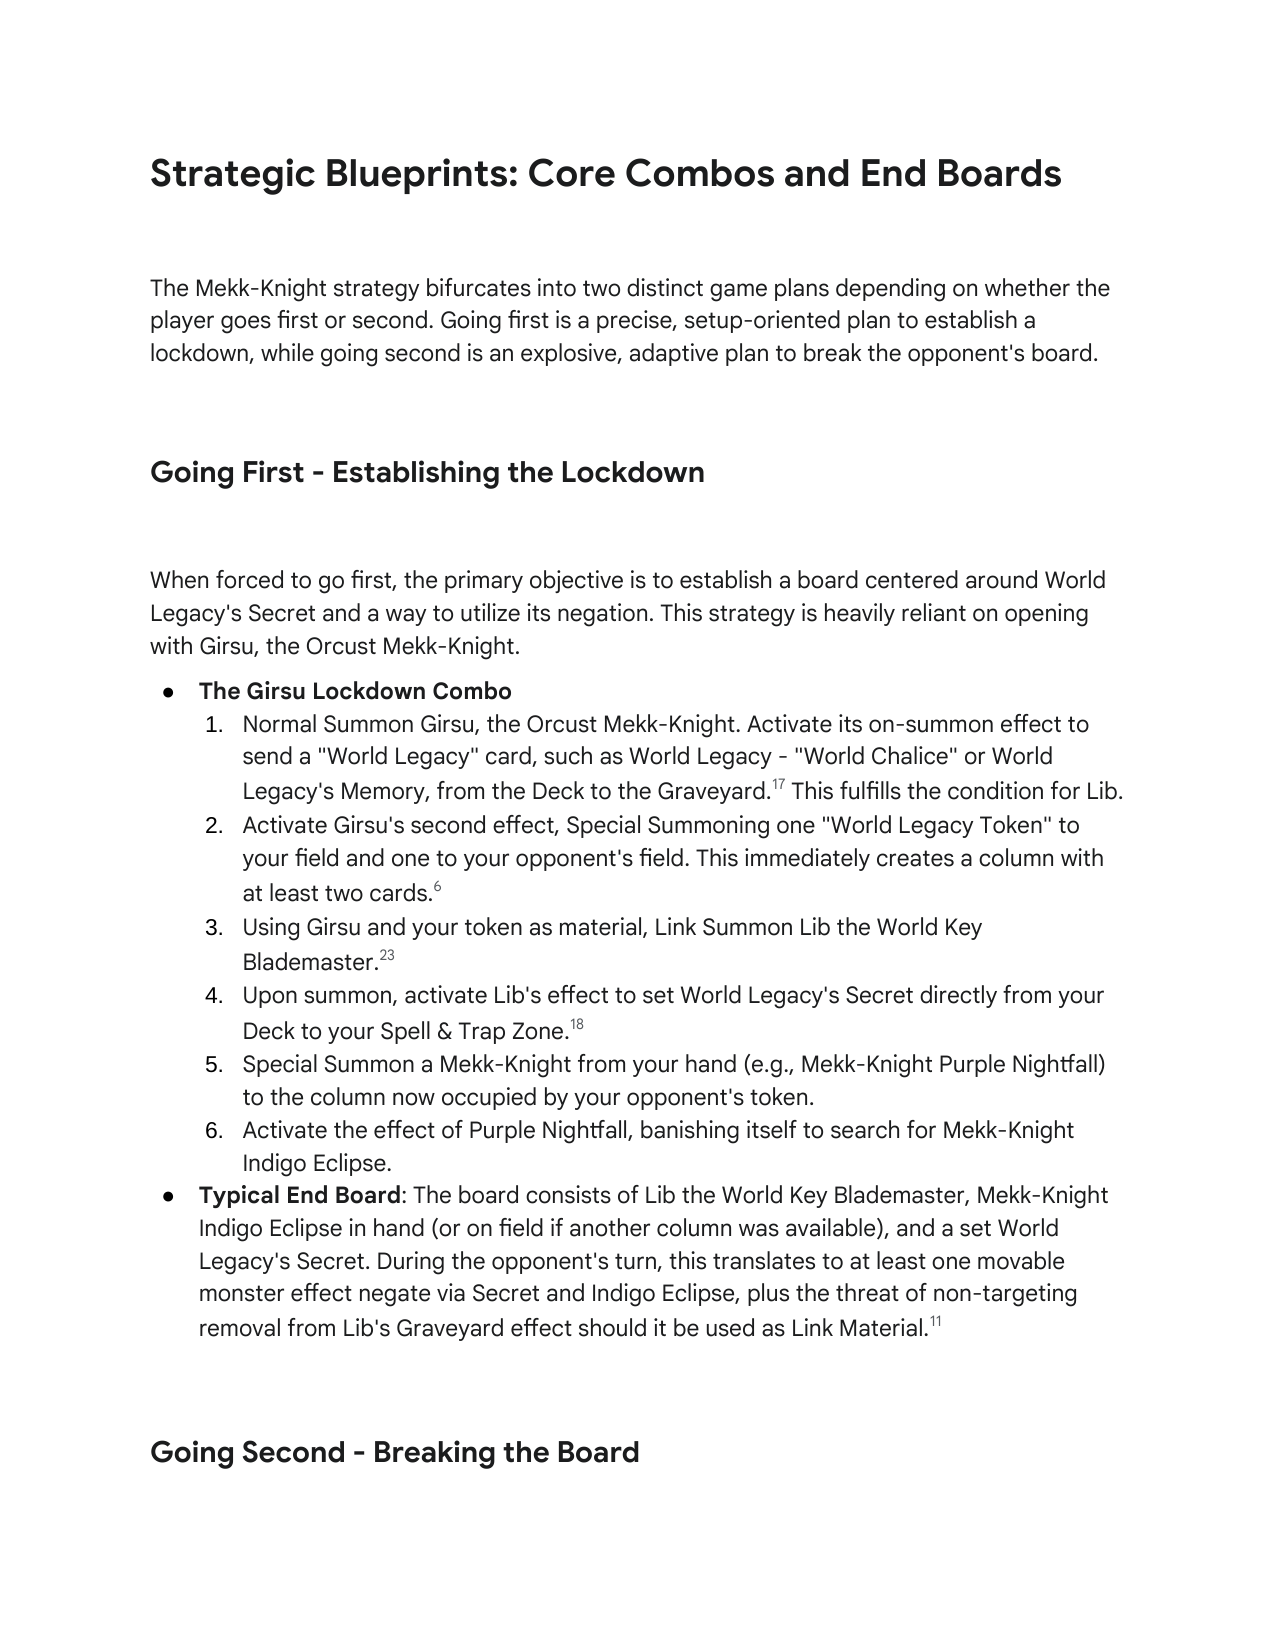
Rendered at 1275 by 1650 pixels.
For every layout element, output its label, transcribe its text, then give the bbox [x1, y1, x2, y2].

subtitle Strategic Blueprints: Core Combos and End Boards [150, 150, 1125, 197]
text The Mekk-Knight strategy bifurcates into two distinct game plans depending on whether the player goes first or second. Going first is a precise, setup-oriented plan to establish a lockdown, while going second is an explosive, adaptive plan to break the opponent's board. [150, 274, 1125, 368]
list Upon summon, activate Lib's effect to set World Legacy's Secret directly from your Deck to your Spell & Trap Zone.18 [205, 982, 1125, 1046]
list Typical End Board: The board consists of Lib the World Key Blademaster, Mekk-Knight Indigo Eclipse in hand (or on field if another column was available), and a set World Legacy's Secret. During the opponent's turn, this translates to at least one movable monster effect negate via Secret and Indigo Eclipse, plus the threat of non-targeting removal from Lib's Graveyard effect should it be used as Link Material.11 [161, 1181, 1125, 1344]
list Activate the effect of Purple Nightfall, banishing itself to search for Mekk-Knight Indigo Eclipse. [205, 1116, 1125, 1177]
list Using Girsu and your token as material, Link Summon Lib the World Key Blademaster.23 [205, 913, 1125, 977]
list Special Summon a Mekk-Knight from your hand (e.g., Mekk-Knight Purple Nightfall) to the column now occupied by your opponent's token. [205, 1051, 1125, 1112]
list Normal Summon Girsu, the Orcust Mekk-Knight. Activate its on-summon effect to send a "World Legacy" card, such as World Legacy - "World Chalice" or World Legacy's Memory, from the Deck to the Graveyard.17 This fulfills the condition for Lib. [205, 710, 1125, 807]
list Activate Girsu's second effect, Special Summoning one "World Legacy Token" to your field and one to your opponent's field. This immediately creates a column with at least two cards.6 [205, 811, 1125, 908]
subtitle Going First - Establishing the Lockdown [150, 454, 1125, 491]
list The Girsu Lockdown Combo [161, 677, 1125, 706]
text When forced to go first, the primary objective is to establish a board centered around World Legacy's Secret and a way to utilize its negation. This strategy is heavily reliant on opening with Girsu, the Orcust Mekk-Knight. [150, 566, 1125, 661]
subtitle Going Second - Breaking the Board [150, 1434, 1125, 1471]
